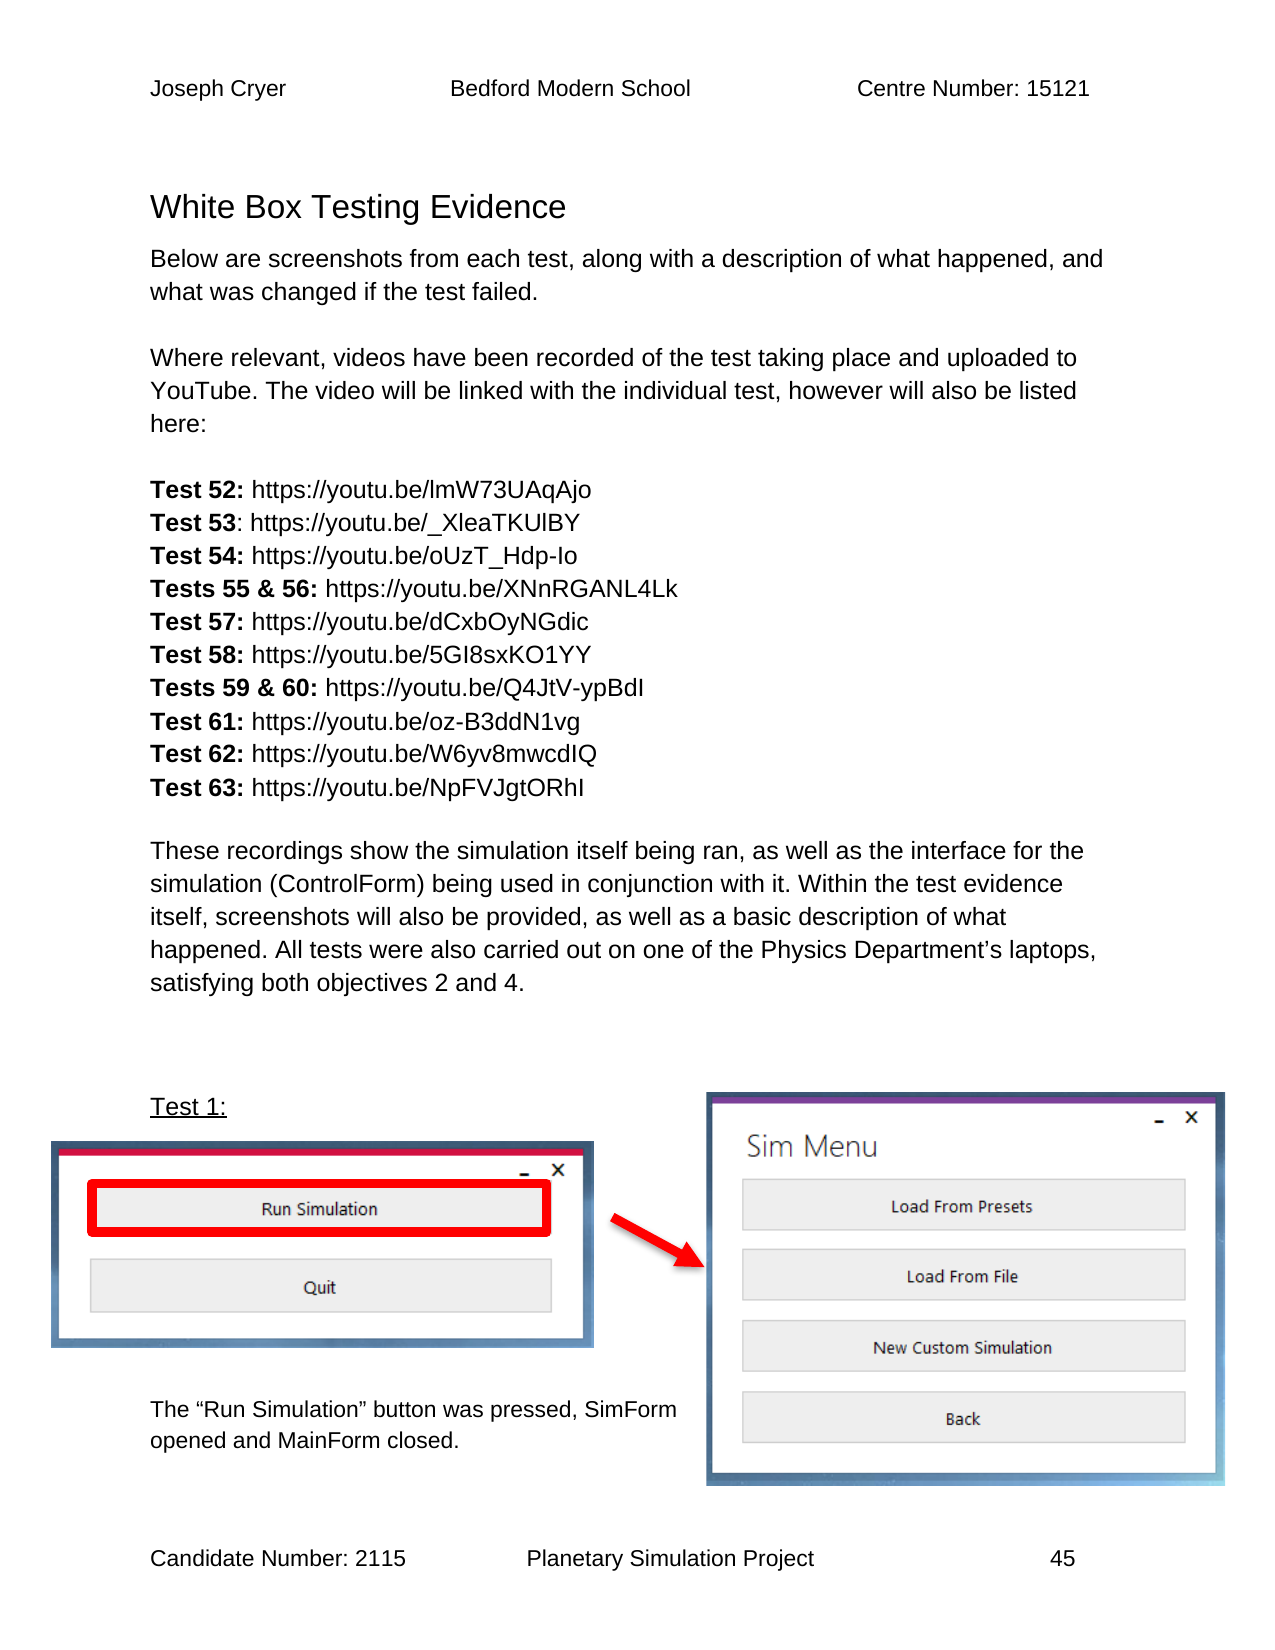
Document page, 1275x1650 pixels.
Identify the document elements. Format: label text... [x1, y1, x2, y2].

text Test 57: https://youtu.be/dCxbOyNGdic [150, 607, 1125, 636]
text Test 52: https://youtu.be/lmW73UAqAjo [150, 475, 1125, 504]
text The “Run Simulation” button was pressed, SimForm opened and MainForm closed. [150, 1396, 706, 1453]
text Where relevant, videos have been recorded of the test taking place and uploaded to YouTube. The video will be linked with the individual test, however will also be listed here: [150, 343, 1125, 438]
text Test 58: https://youtu.be/5GI8sxKO1YY [150, 640, 1125, 669]
picture [706, 1092, 1226, 1486]
text Tests 55 & 56: https://youtu.be/XNnRGANL4Lk [150, 574, 1125, 603]
text Test 54: https://youtu.be/oUzT_Hdp-Io [150, 541, 1125, 570]
text Test 53: https://youtu.be/_XleaTKUlBY [150, 508, 1125, 537]
picture [51, 1141, 594, 1348]
text Below are screenshots from each test, along with a description of what happened, and what was changed if the test failed. [150, 244, 1125, 306]
subtitle White Box Testing Evidence [150, 187, 1125, 226]
text These recordings show the simulation itself being ran, as well as the interface for the simulation (ControlForm) being used in conjunction with it. Within the test evidence itself, screenshots will also be provided, as well as a basic description of what happened. All tests were also carried out on one of the Physics Department’s laptops, satisfying both objectives 2 and 4. [150, 836, 1125, 997]
text Tests 59 & 60: https://youtu.be/Q4JtV-ypBdI [150, 673, 1125, 702]
text Test 63: https://youtu.be/NpFVJgtORhI [150, 772, 1125, 801]
text Test 61: https://youtu.be/oz-B3ddN1vg [150, 706, 1125, 735]
text Test 1: [150, 1091, 1125, 1120]
text Test 62: https://youtu.be/W6yv8mwcdIQ [150, 739, 1125, 768]
